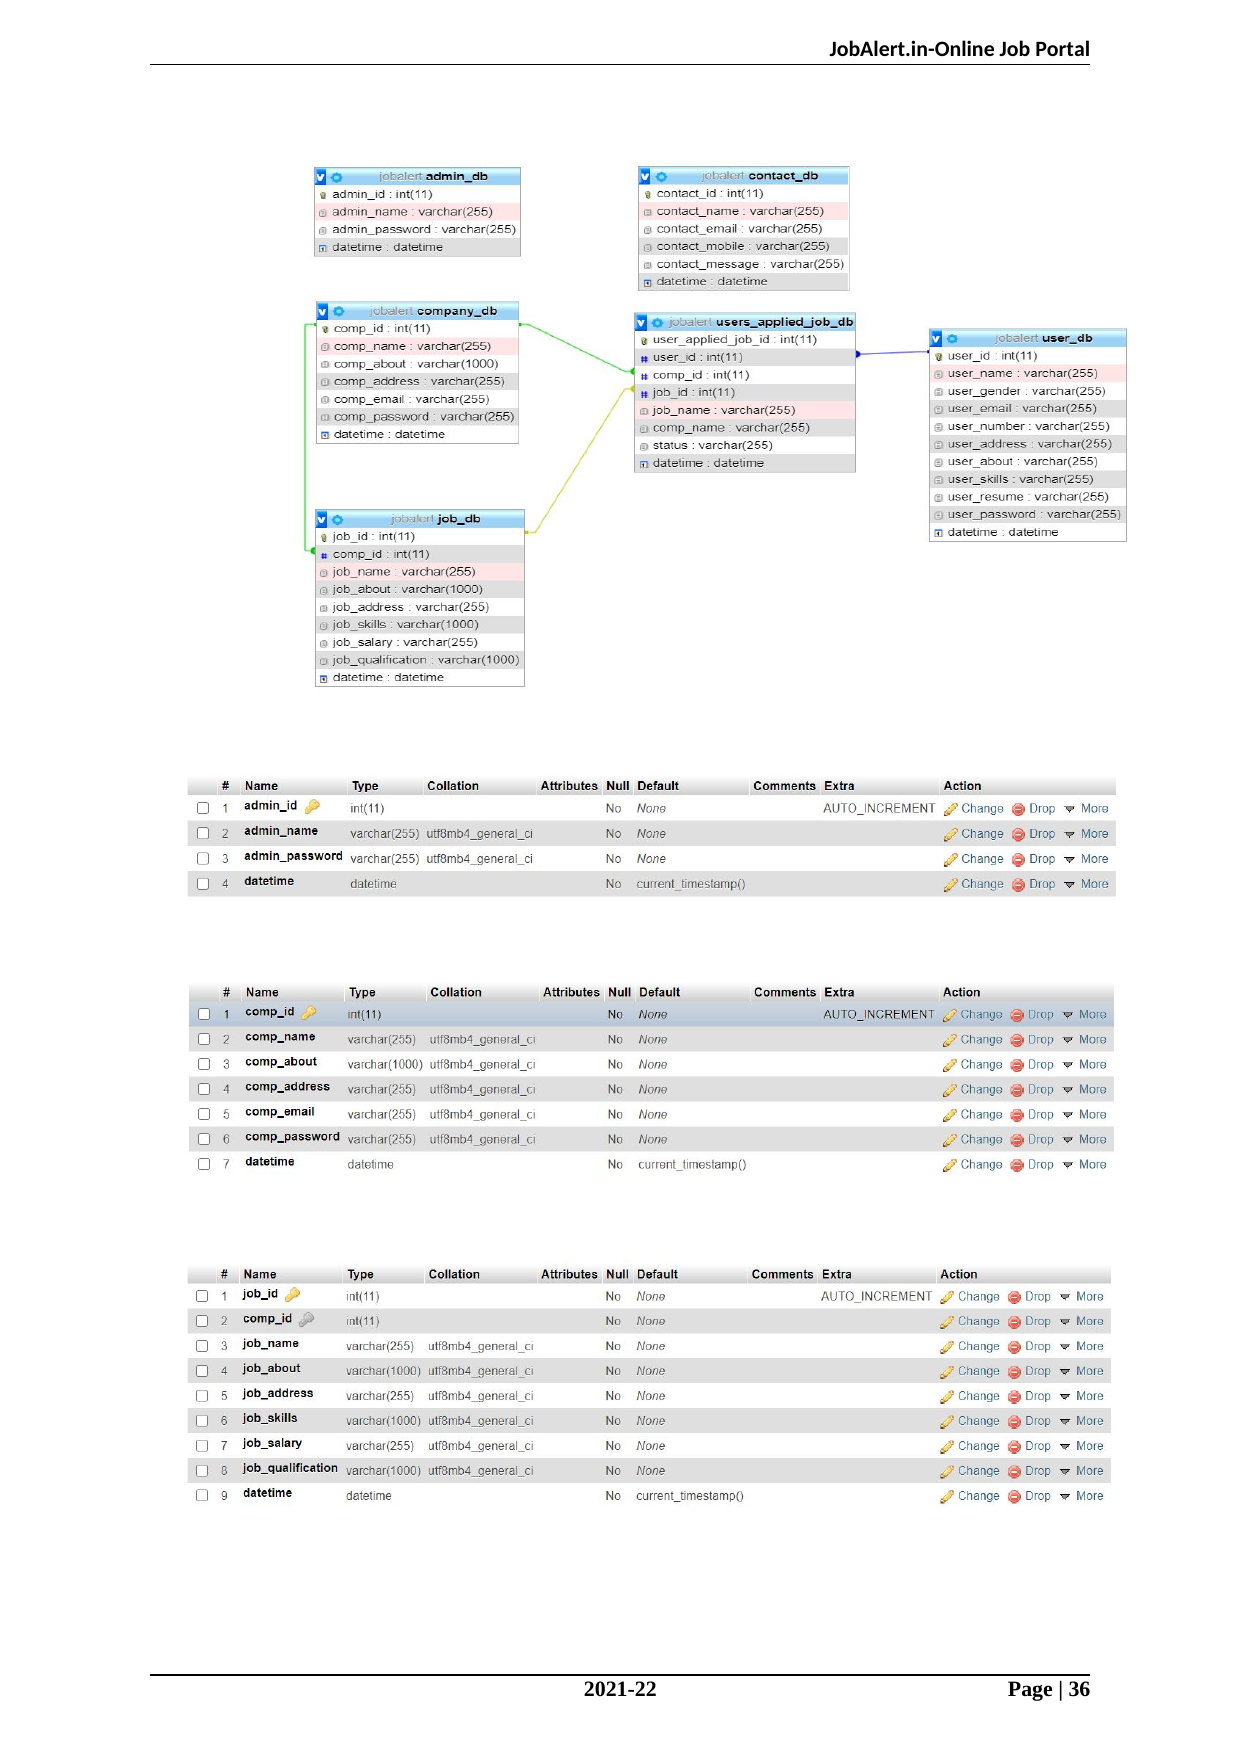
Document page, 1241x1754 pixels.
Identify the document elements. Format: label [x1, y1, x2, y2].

picture [187, 763, 1128, 908]
picture [187, 1248, 1128, 1512]
picture [187, 150, 1181, 697]
picture [187, 974, 1128, 1182]
